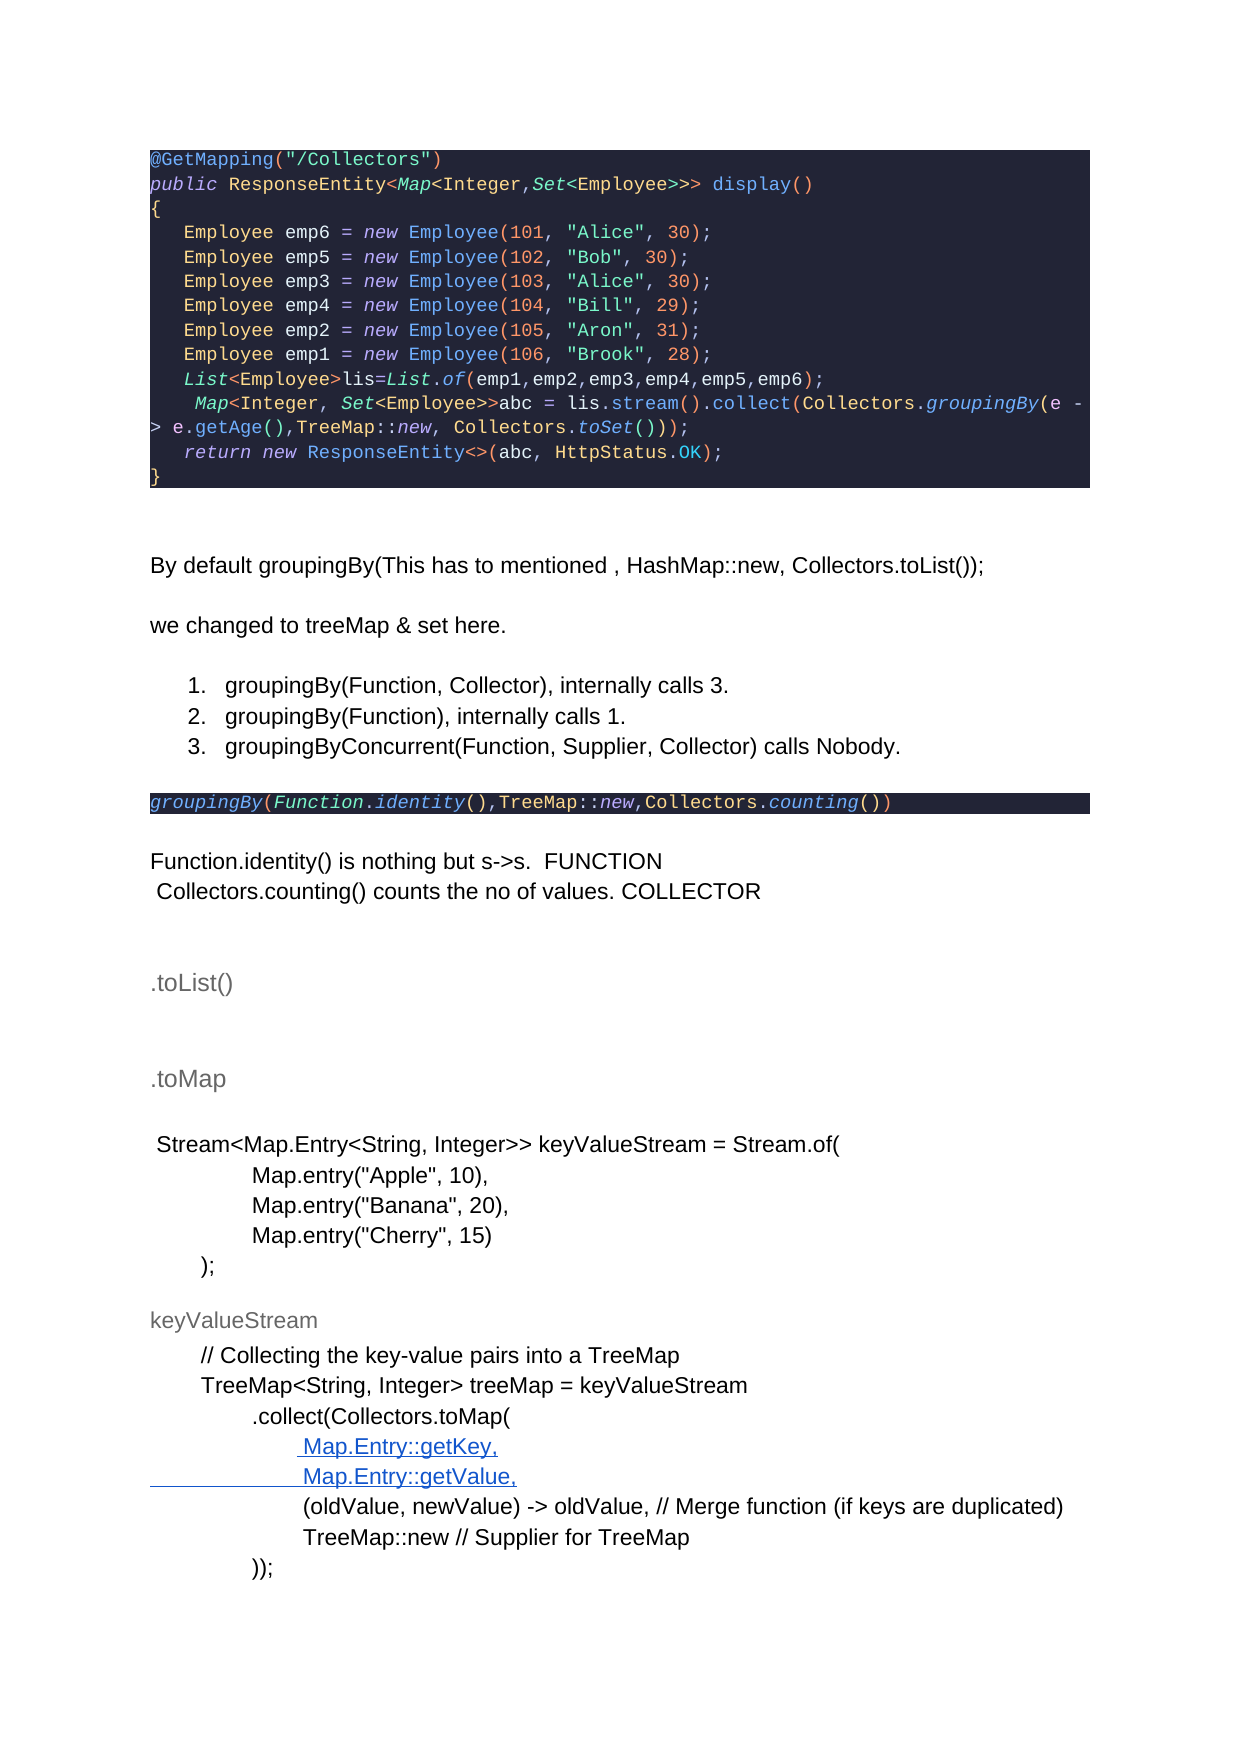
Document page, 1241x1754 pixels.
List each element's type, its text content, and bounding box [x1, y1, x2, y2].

list groupingBy(Function), internally calls 1. [187, 703, 1090, 729]
list groupingBy(Function, Collector), internally calls 3. [187, 672, 1090, 699]
text Collectors.counting() counts the no of values. COLLECTOR [150, 878, 1090, 904]
text public ResponseEntity<Map<Integer,Set<Employee>>> display() [150, 174, 1090, 196]
text @GetMapping("/Collectors") [150, 150, 1090, 171]
subtitle .toMap [150, 1064, 1090, 1093]
text Map<Integer, Set<Employee>>abc = lis.stream().collect(Collectors.groupingBy(e -> e.getAge(),TreeMap::new, Collectors.toSet())); [150, 394, 1090, 439]
text } [150, 467, 1090, 488]
text Employee emp6 = new Employee(101, "Alice", 30); [150, 223, 1090, 244]
text Map.entry("Apple", 10), [150, 1162, 1090, 1188]
text Map.entry("Banana", 20), [150, 1192, 1090, 1218]
text Map.Entry::getKey, [150, 1433, 1090, 1459]
text (oldValue, newValue) -> oldValue, // Merge function (if keys are duplicated) [150, 1493, 1090, 1519]
text Employee emp3 = new Employee(103, "Alice", 30); [150, 272, 1090, 293]
subtitle .toList() [150, 968, 1090, 996]
text Stream<Map.Entry<String, Integer>> keyValueStream = Stream.of( [150, 1131, 1090, 1158]
text groupingBy(Function.identity(),TreeMap::new,Collectors.counting()) [150, 793, 1090, 814]
text // Collecting the key-value pairs into a TreeMap [150, 1342, 1090, 1368]
text Map.entry("Cherry", 15) [150, 1222, 1090, 1248]
text { [150, 199, 1090, 220]
text Employee emp2 = new Employee(105, "Aron", 31); [150, 321, 1090, 342]
text By default groupingBy(This has to mentioned , HashMap::new, Collectors.toList()); [150, 552, 1090, 578]
text Employee emp5 = new Employee(102, "Bob", 30); [150, 247, 1090, 269]
text ); [150, 1252, 1090, 1279]
text TreeMap::new // Supplier for TreeMap [150, 1523, 1090, 1550]
text we changed to treeMap & set here. [150, 612, 1090, 638]
subtitle keyValueStream [150, 1307, 1090, 1334]
list groupingByConcurrent(Function, Supplier, Collector) calls Nobody. [187, 733, 1090, 759]
text Map.Entry::getValue, [150, 1463, 1090, 1489]
text Employee emp4 = new Employee(104, "Bill", 29); [150, 296, 1090, 317]
text )); [150, 1554, 1090, 1580]
text .collect(Collectors.toMap( [150, 1403, 1090, 1429]
text List<Employee>lis=List.of(emp1,emp2,emp3,emp4,emp5,emp6); [150, 369, 1090, 391]
text Employee emp1 = new Employee(106, "Brook", 28); [150, 345, 1090, 366]
text return new ResponseEntity<>(abc, HttpStatus.OK); [150, 442, 1090, 464]
text Function.identity() is nothing but s->s. FUNCTION [150, 848, 1090, 874]
text TreeMap<String, Integer> treeMap = keyValueStream [150, 1372, 1090, 1399]
